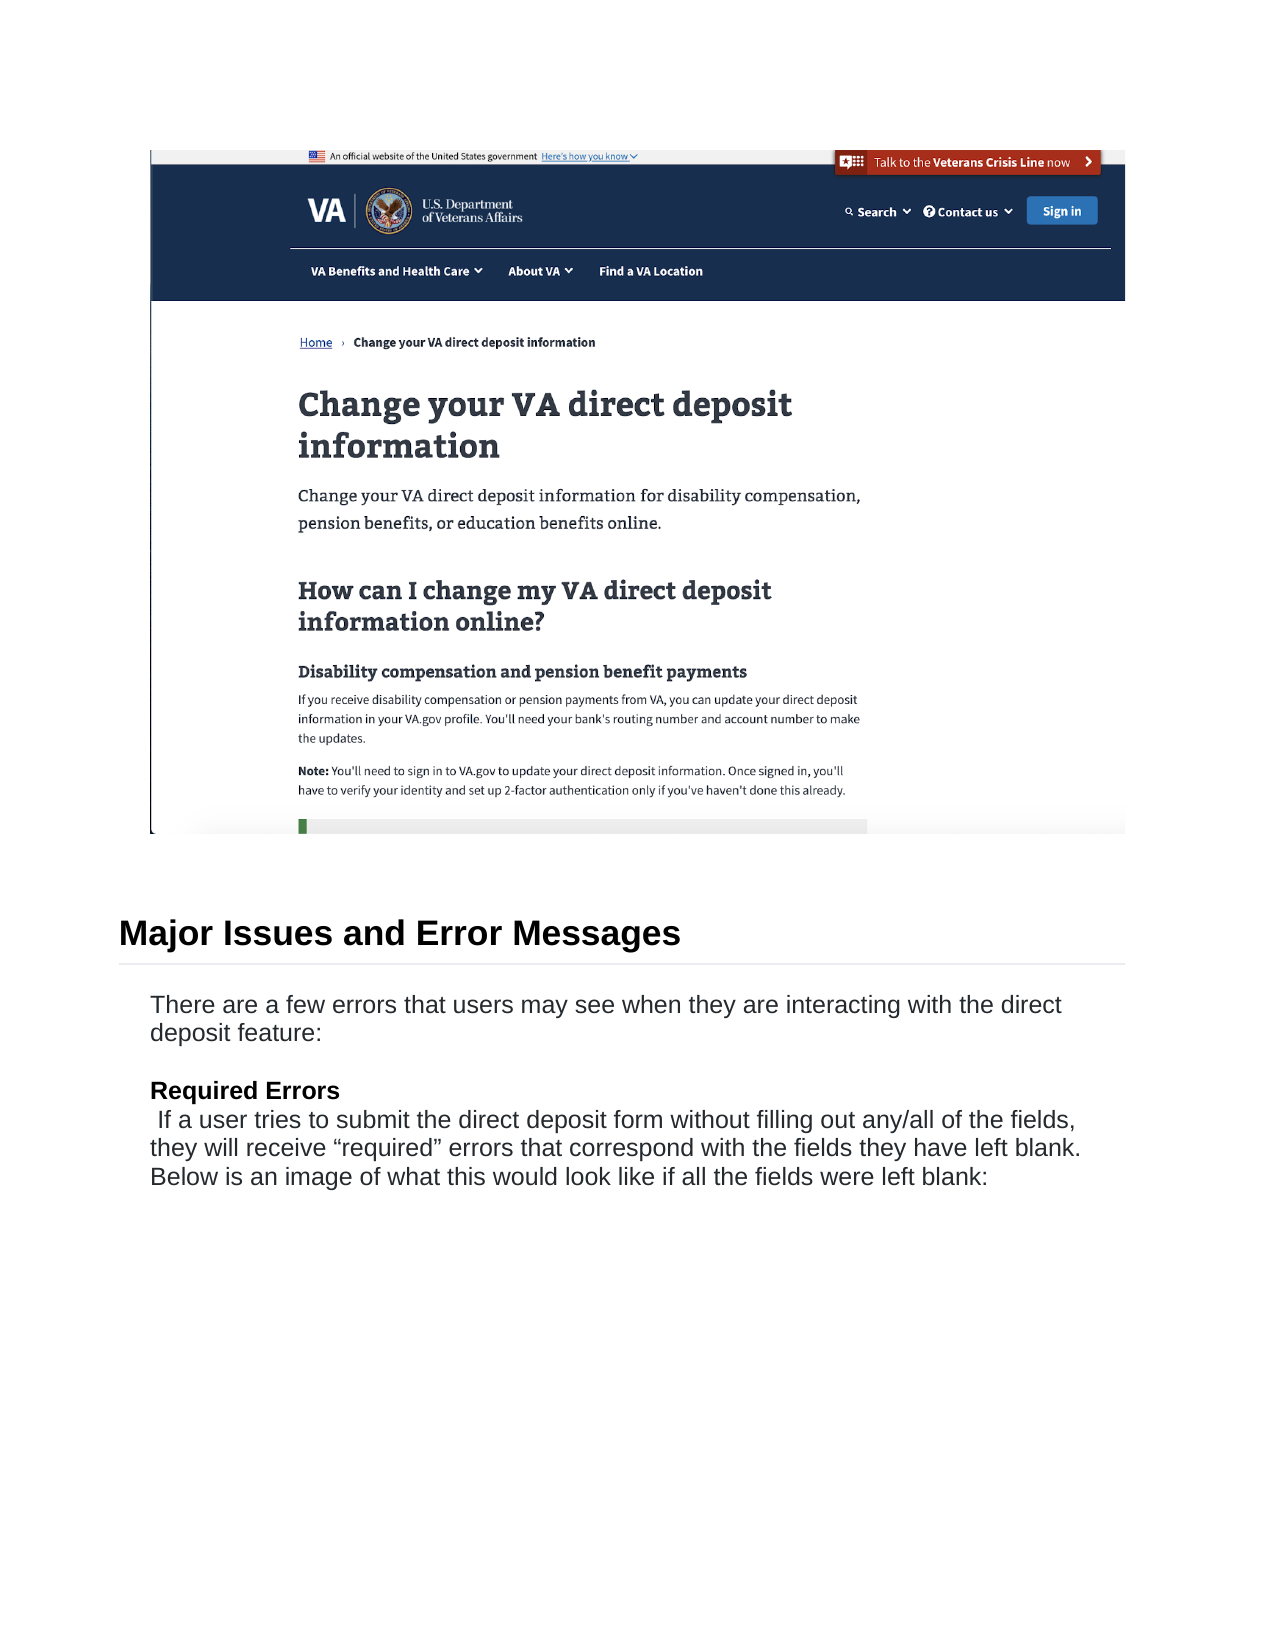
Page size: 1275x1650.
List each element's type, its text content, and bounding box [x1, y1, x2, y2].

picture [150, 150, 1125, 834]
subtitle Major Issues and Error Messages [119, 912, 1125, 963]
text There are a few errors that users may see when they are interacting with the direct deposit feature: [150, 989, 1125, 1047]
text Required Errors [150, 1076, 1125, 1104]
text If a user tries to submit the direct deposit form without filling out any/all of the fields, they will receive “required” errors that correspond with the fields they have left blank. Below is an image of what this would look like if all the fields were left blank: [150, 1104, 1125, 1191]
